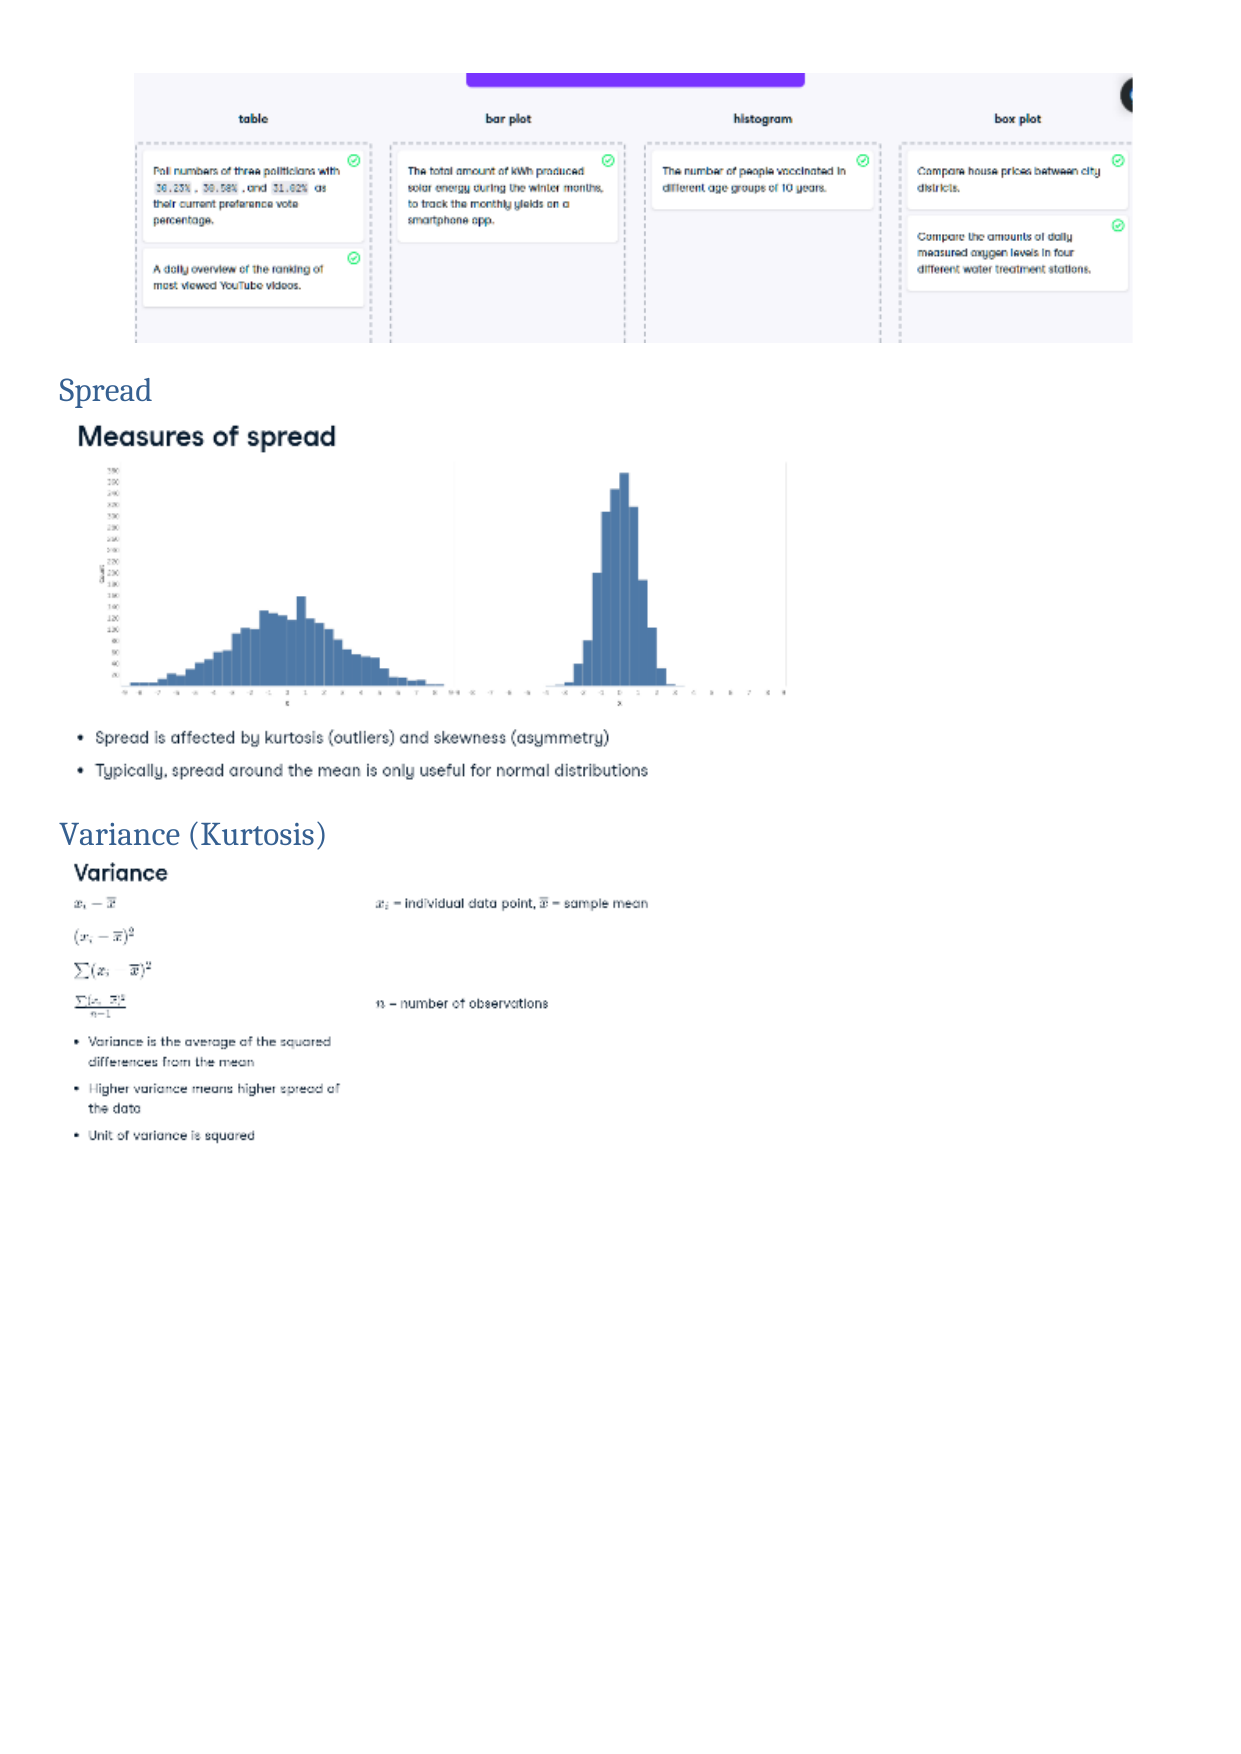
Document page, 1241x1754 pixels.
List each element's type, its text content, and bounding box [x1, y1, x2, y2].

picture [134, 73, 1133, 343]
subtitle Variance (Kurtosis) [59, 815, 1167, 853]
subtitle Spread [59, 372, 1167, 410]
picture [59, 859, 659, 1145]
picture [59, 416, 795, 786]
